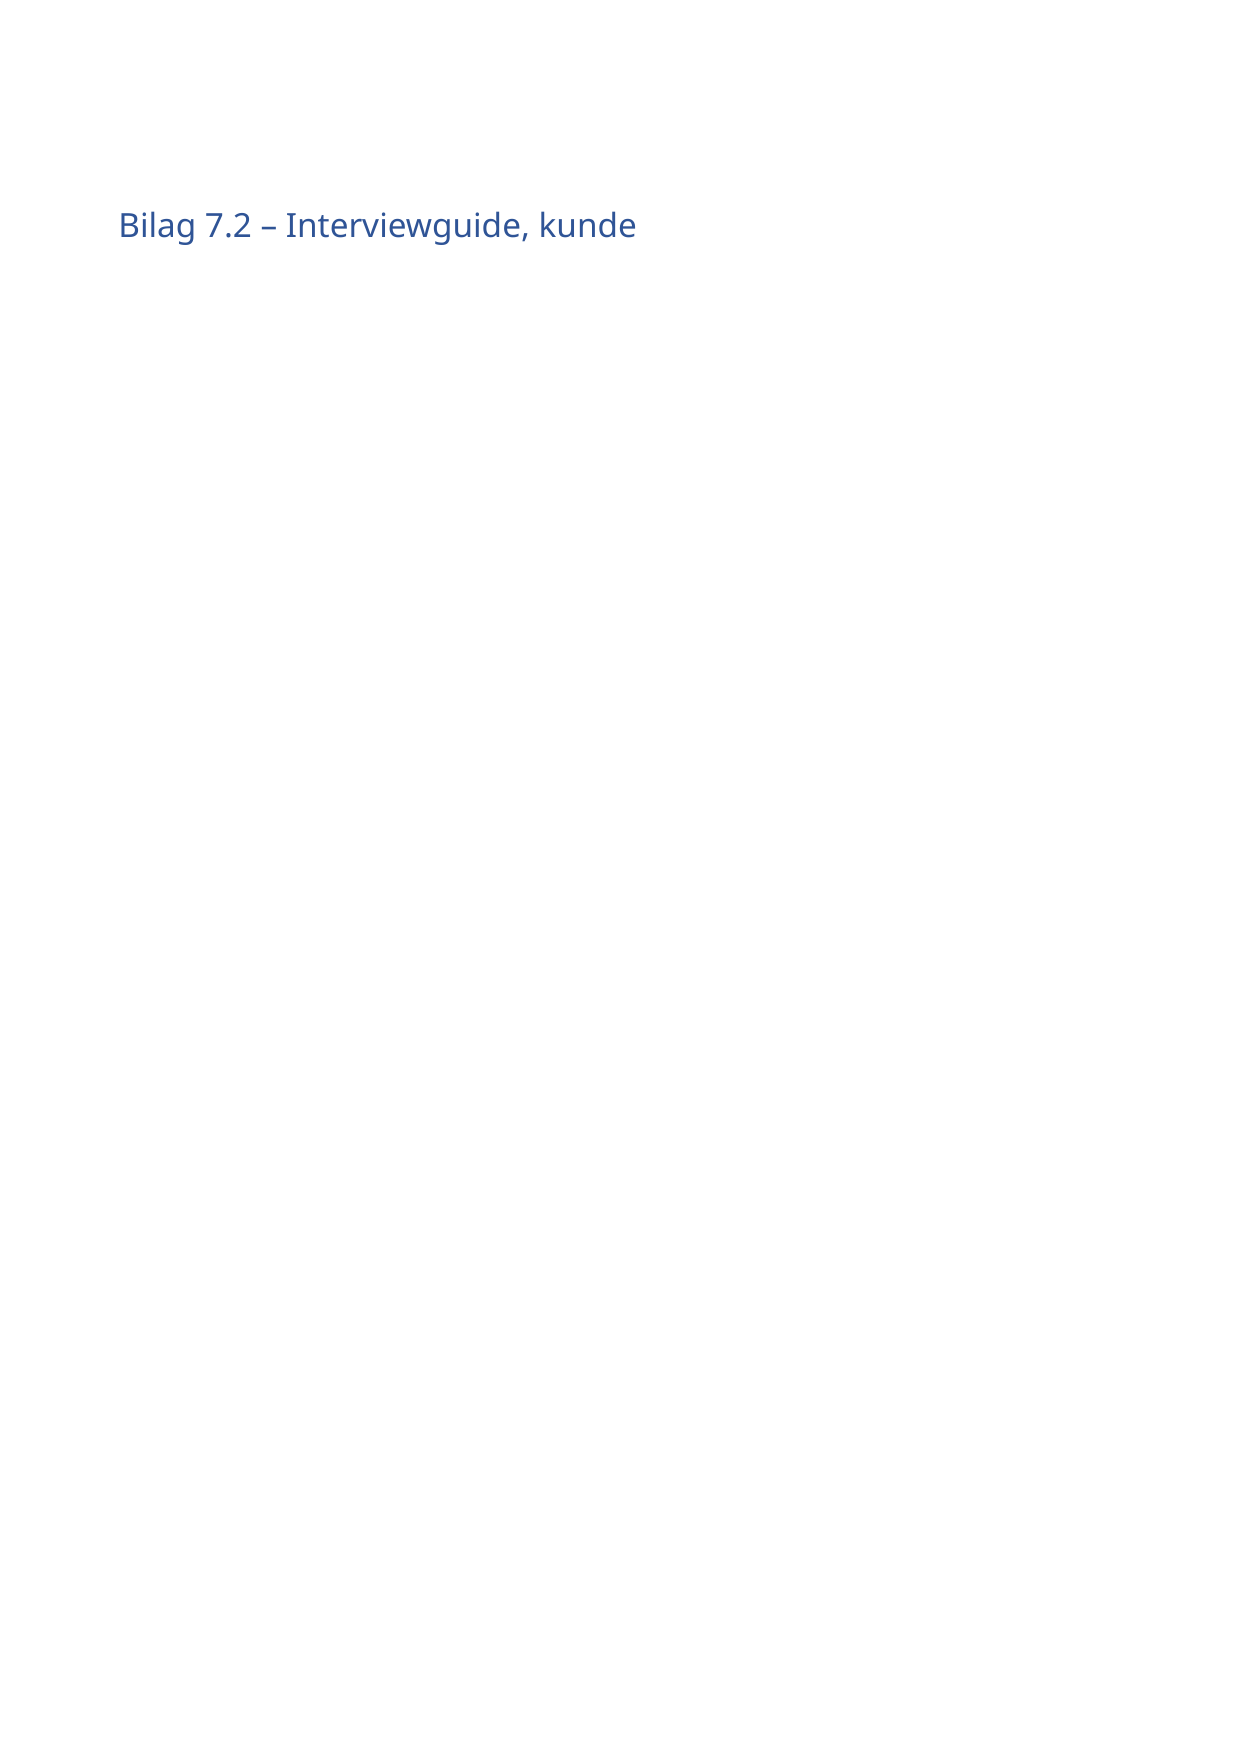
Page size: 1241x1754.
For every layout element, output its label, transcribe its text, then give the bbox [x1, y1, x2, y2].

subtitle Bilag 7.2 – Interviewguide, kunde [118, 202, 1122, 248]
